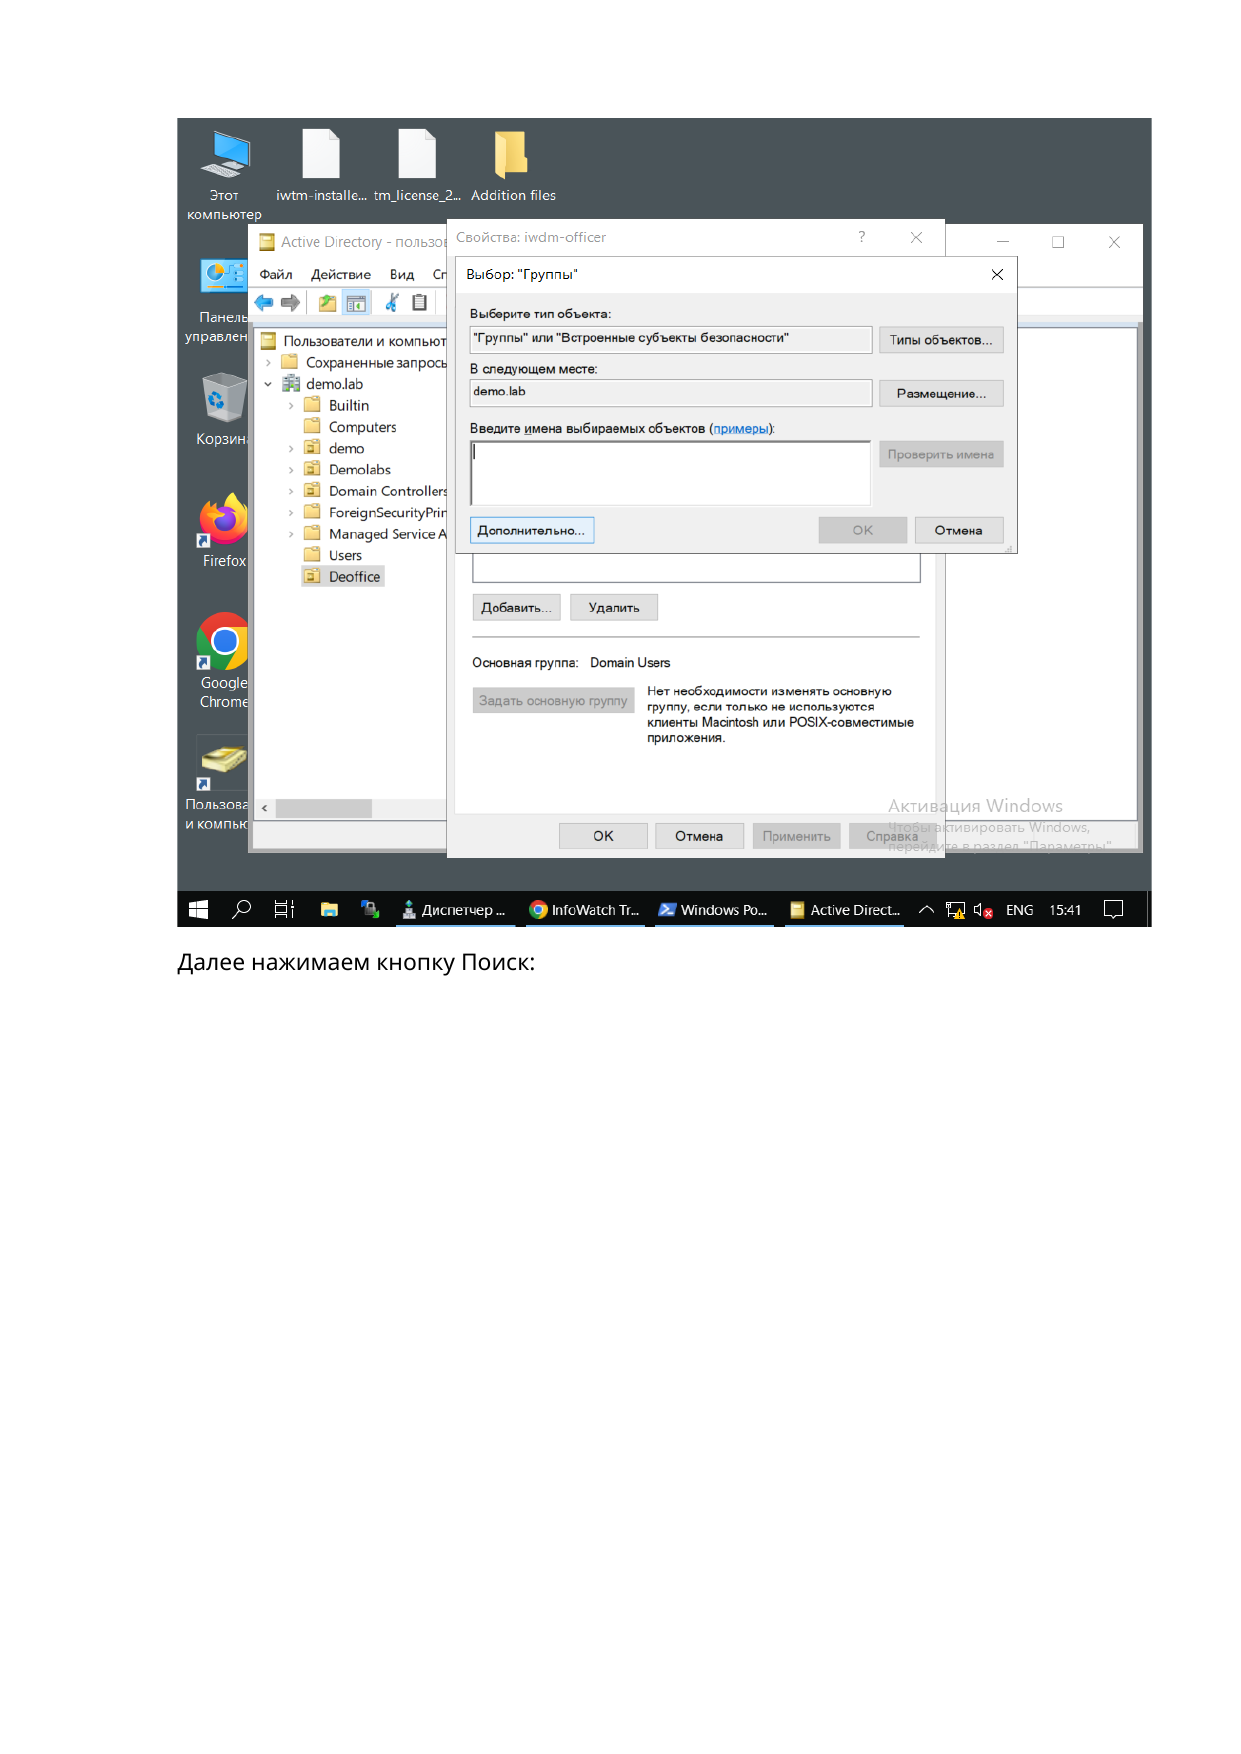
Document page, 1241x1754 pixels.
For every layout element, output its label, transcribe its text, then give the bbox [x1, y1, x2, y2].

picture [177, 118, 1152, 927]
text Далее нажимаем кнопку Поиск: [177, 946, 1152, 977]
